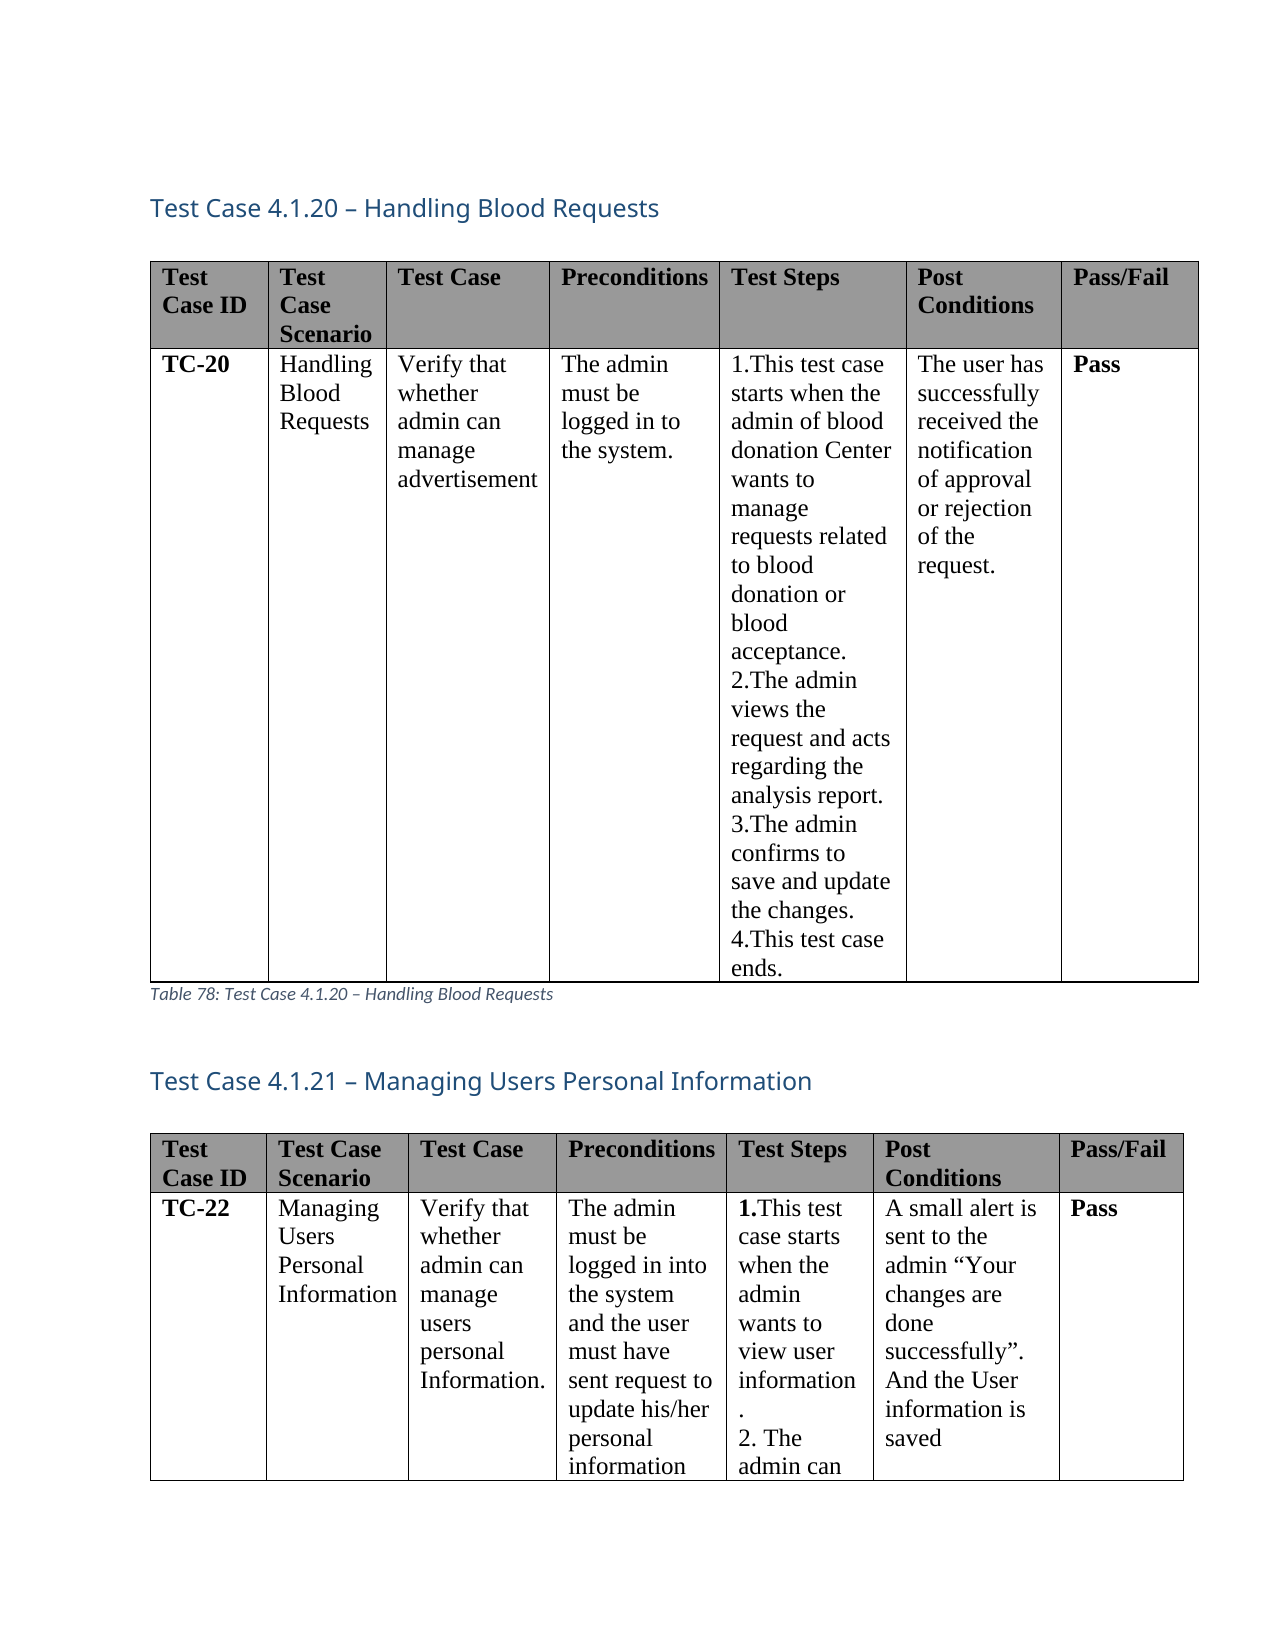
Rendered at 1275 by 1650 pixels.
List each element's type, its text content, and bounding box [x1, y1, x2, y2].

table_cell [727, 1193, 873, 1480]
table_header Test Case Scenario [269, 262, 386, 348]
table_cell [874, 1193, 1059, 1480]
table_header Test Case ID [151, 1134, 266, 1192]
table_header Pass/Fail [1062, 262, 1198, 348]
table_header Preconditions [550, 262, 719, 348]
table_cell Verify that whether admin can manage advertisement [387, 349, 549, 981]
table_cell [409, 1193, 556, 1480]
table_header Pass/Fail [1060, 1134, 1183, 1192]
table_header Post Conditions [874, 1134, 1059, 1192]
table_cell Handling Blood Requests [269, 349, 386, 981]
table_header Test Steps [727, 1134, 873, 1192]
table_cell Pass [1060, 1193, 1183, 1480]
table_header Test Case Scenario [267, 1134, 408, 1192]
table_header Test Case [409, 1134, 556, 1192]
table_cell 1.This test case starts when the admin of blood donation Center wants to manage requests related to blood donation or blood acceptance. 2.The admin views the request and acts regarding the analysis report. 3.The admin confirms to save and update the changes. 4.This test case ends. [720, 349, 906, 981]
text Test Case 4.1.21 – Managing Users Personal Information [150, 1063, 1125, 1097]
table_cell TC-20 [151, 349, 268, 981]
table_header Post Conditions [907, 262, 1061, 348]
table_cell Pass [1062, 349, 1198, 981]
table_header Test Case [387, 262, 549, 348]
table_cell The user has successfully received the notification of approval or rejection of the request. [907, 349, 1061, 981]
table_cell The admin must be logged in to the system. [550, 349, 719, 981]
text Test Case 4.1.20 – Handling Blood Requests [150, 191, 1125, 225]
table_cell TC-22 [151, 1193, 266, 1480]
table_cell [267, 1193, 408, 1480]
table_header Test Case ID [151, 262, 268, 348]
table_header Preconditions [557, 1134, 726, 1192]
table_header Test Steps [720, 262, 906, 348]
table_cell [557, 1193, 726, 1480]
